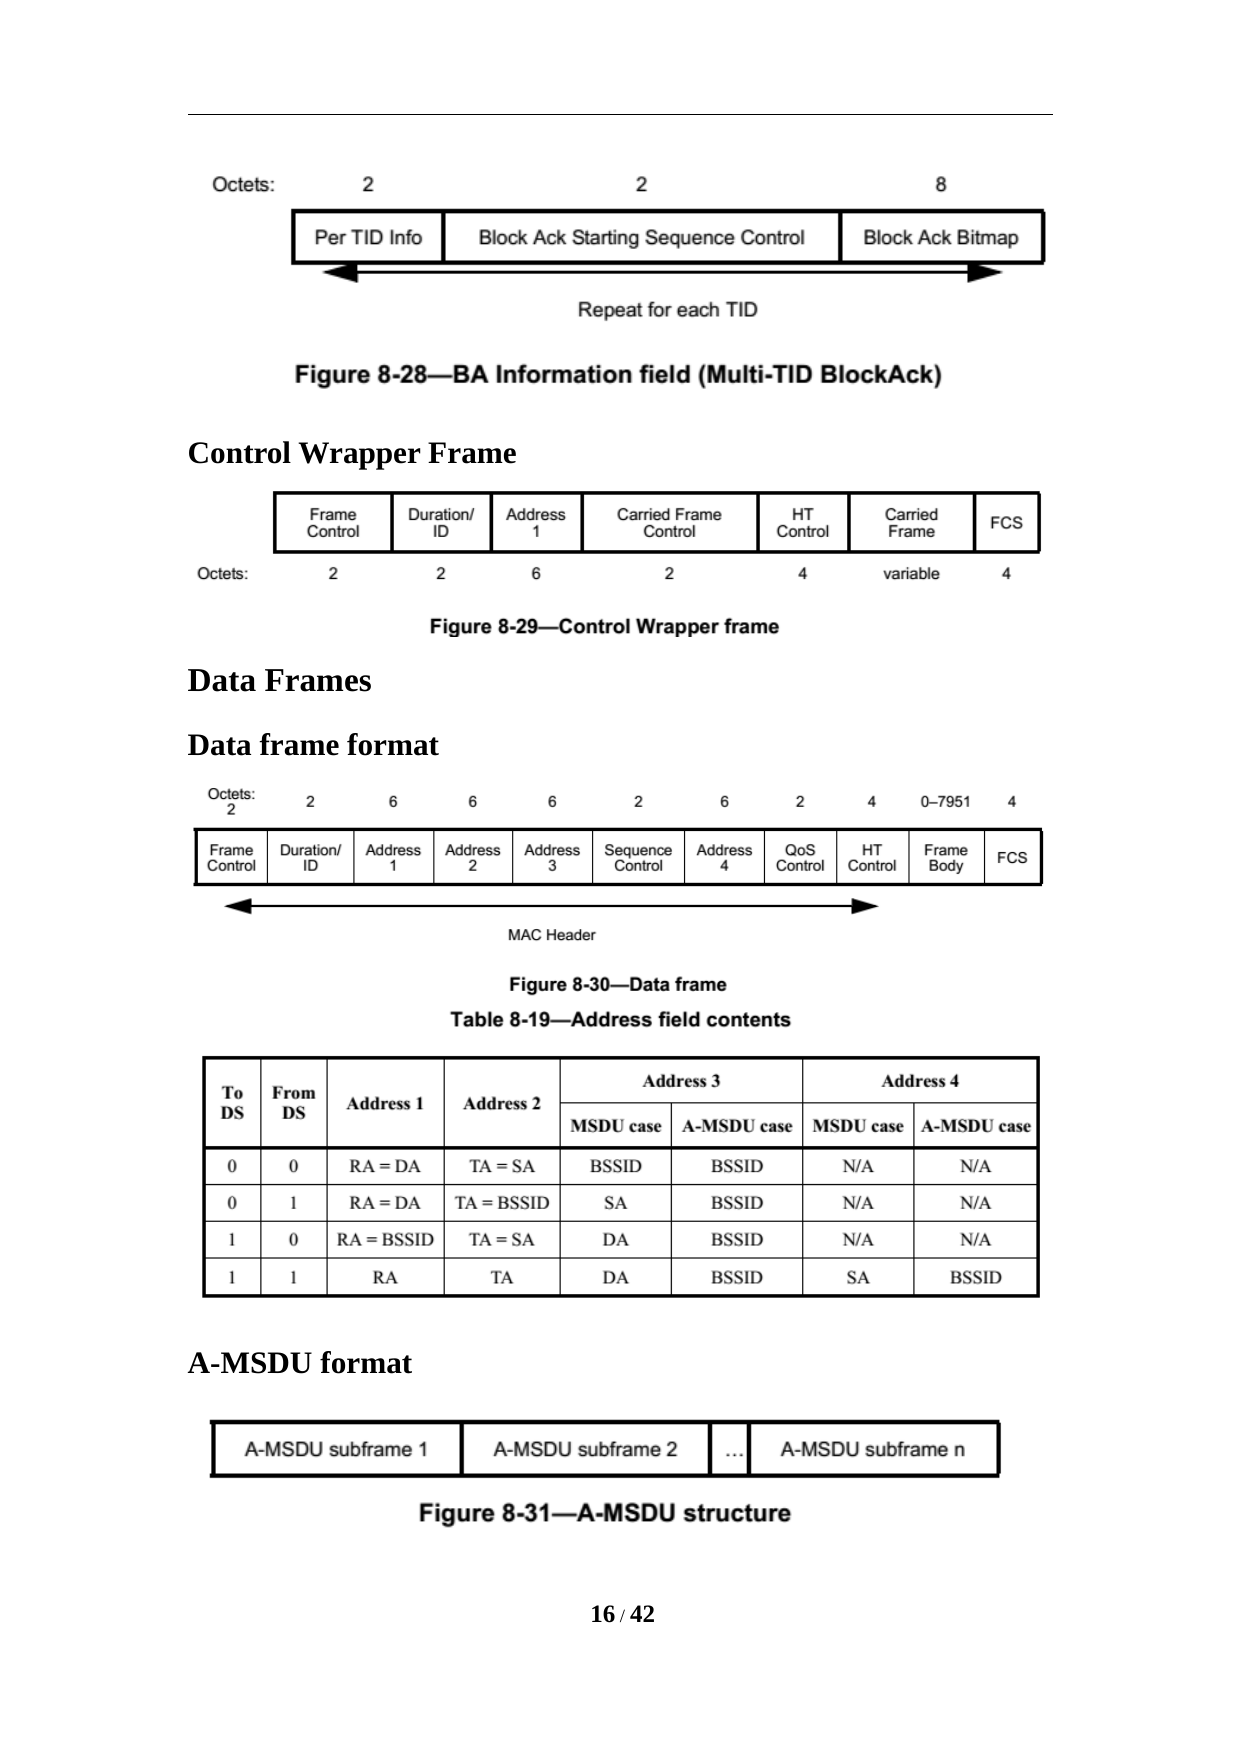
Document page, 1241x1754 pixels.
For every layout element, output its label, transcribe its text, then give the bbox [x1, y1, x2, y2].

subtitle A-MSDU format [187, 1329, 1053, 1394]
picture [187, 1394, 1053, 1539]
picture [187, 777, 1053, 1003]
subtitle Data Frames [187, 647, 1053, 712]
picture [187, 1004, 1053, 1312]
picture [187, 159, 1053, 414]
subtitle Data frame format [187, 712, 1053, 777]
subtitle Control Wrapper Frame [187, 419, 1053, 484]
picture [187, 484, 1053, 637]
